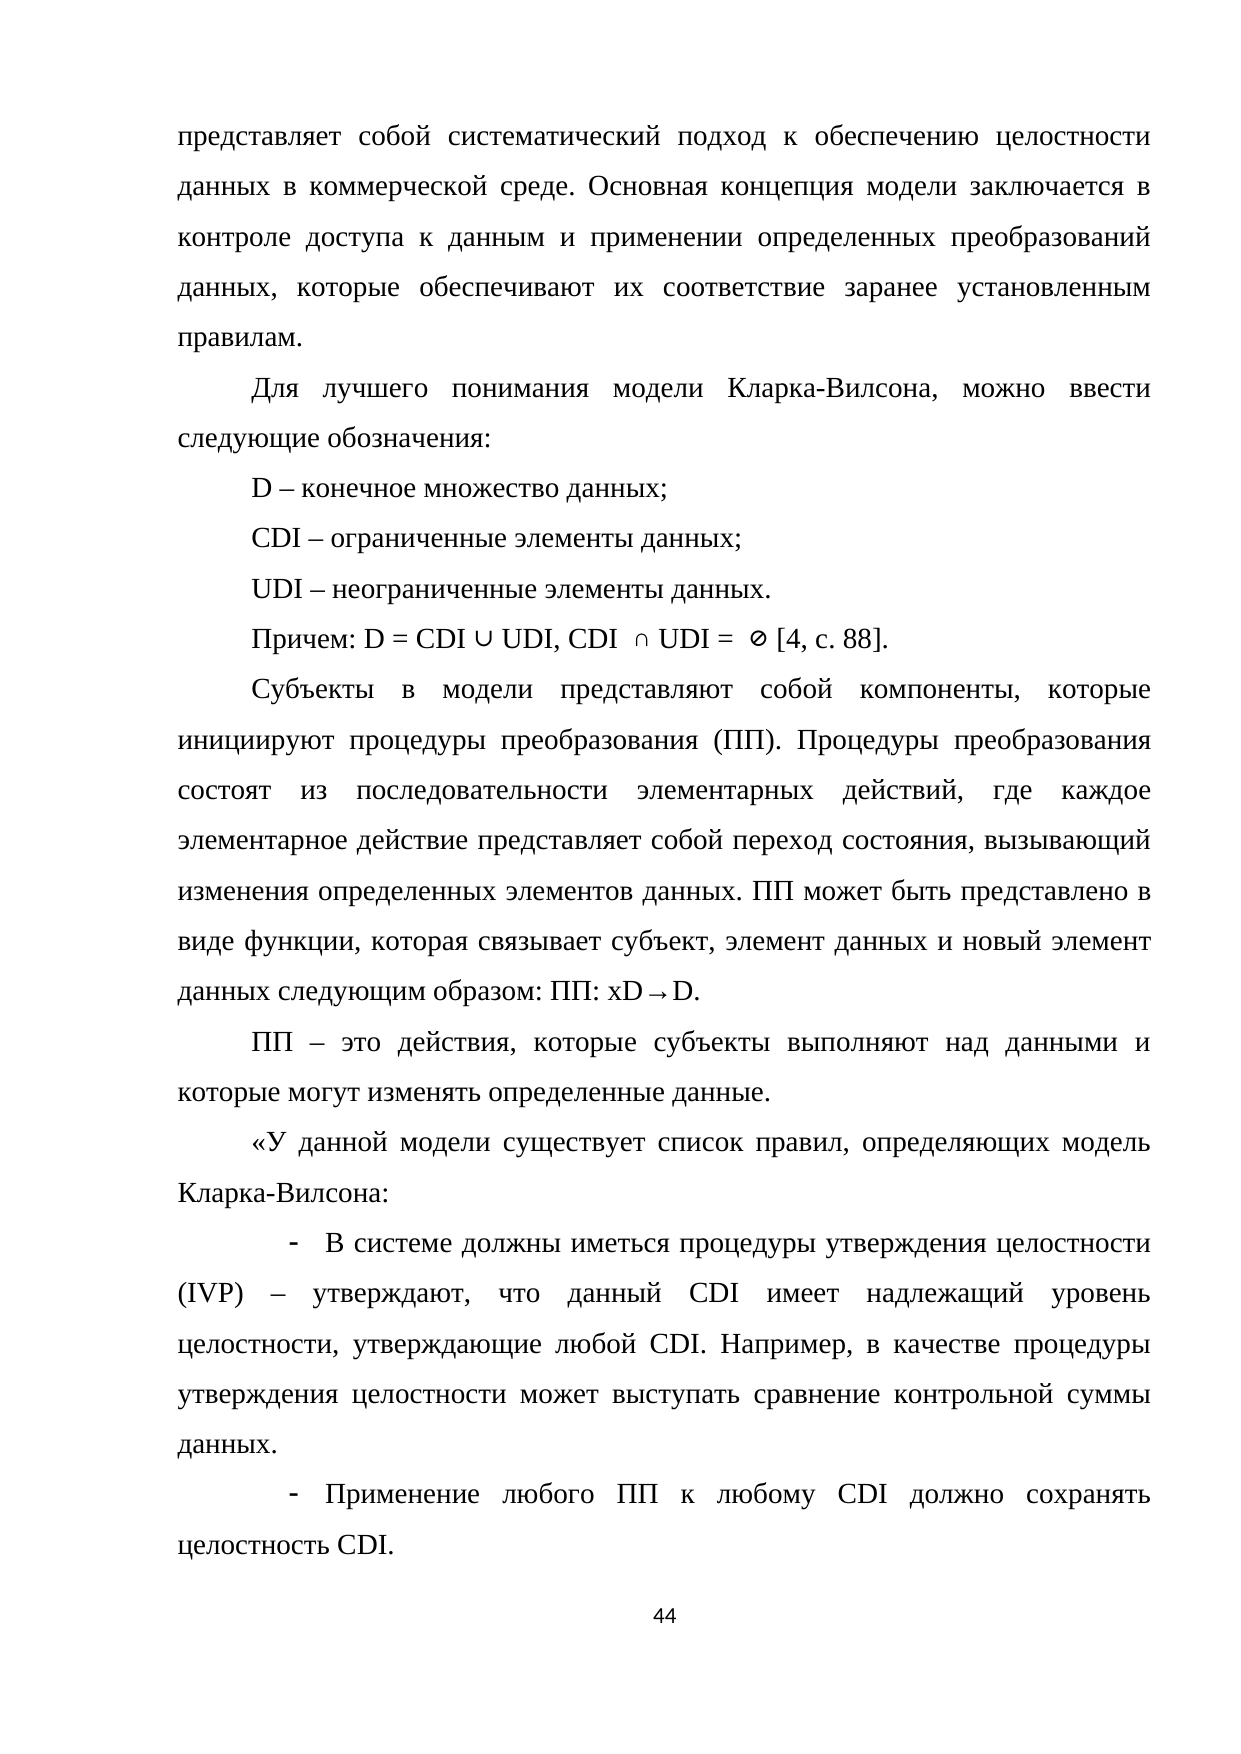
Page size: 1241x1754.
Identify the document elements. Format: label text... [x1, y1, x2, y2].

text D – конечное множество данных; [177, 470, 1152, 504]
text UDI – неограниченные элементы данных. [177, 571, 1152, 604]
list В системе должны иметься процедуры утверждения целостности (IVP) – утверждают, что данный CDI имеет надлежащий уровень целостности, утверждающие любой CDI. Например, в качестве процедуры утверждения целостности может выступать сравнение контрольной суммы данных. [177, 1225, 1152, 1460]
list Применение любого ПП к любому CDI должно сохранять целостность CDI. [177, 1477, 1152, 1561]
text CDI – ограниченные элементы данных; [177, 521, 1152, 554]
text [177, 118, 1152, 353]
text Причем: D = CDI UDI, CDI UDI = [4, с. 88]. [177, 621, 1152, 655]
text Субъекты в модели представляют собой компоненты, которые инициируют процедуры преобразования (ПП). Процедуры преобразования состоят из последовательности элементарных действий, где каждое элементарное действие представляет собой переход состояния, вызывающий изменения определенных элементов данных. ПП может быть представлено в виде функции, которая связывает субъект, элемент данных и новый элемент данных следующим образом: ПП: xD→D. [177, 672, 1152, 1007]
text «У данной модели существует список правил, определяющих модель Кларка-Вилсона: [177, 1124, 1152, 1208]
text Для лучшего понимания модели Кларка-Вилсона, можно ввести следующие обозначения: [177, 370, 1152, 453]
text ПП – это действия, которые субъекты выполняют над данными и которые могут изменять определенные данные. [177, 1024, 1152, 1108]
